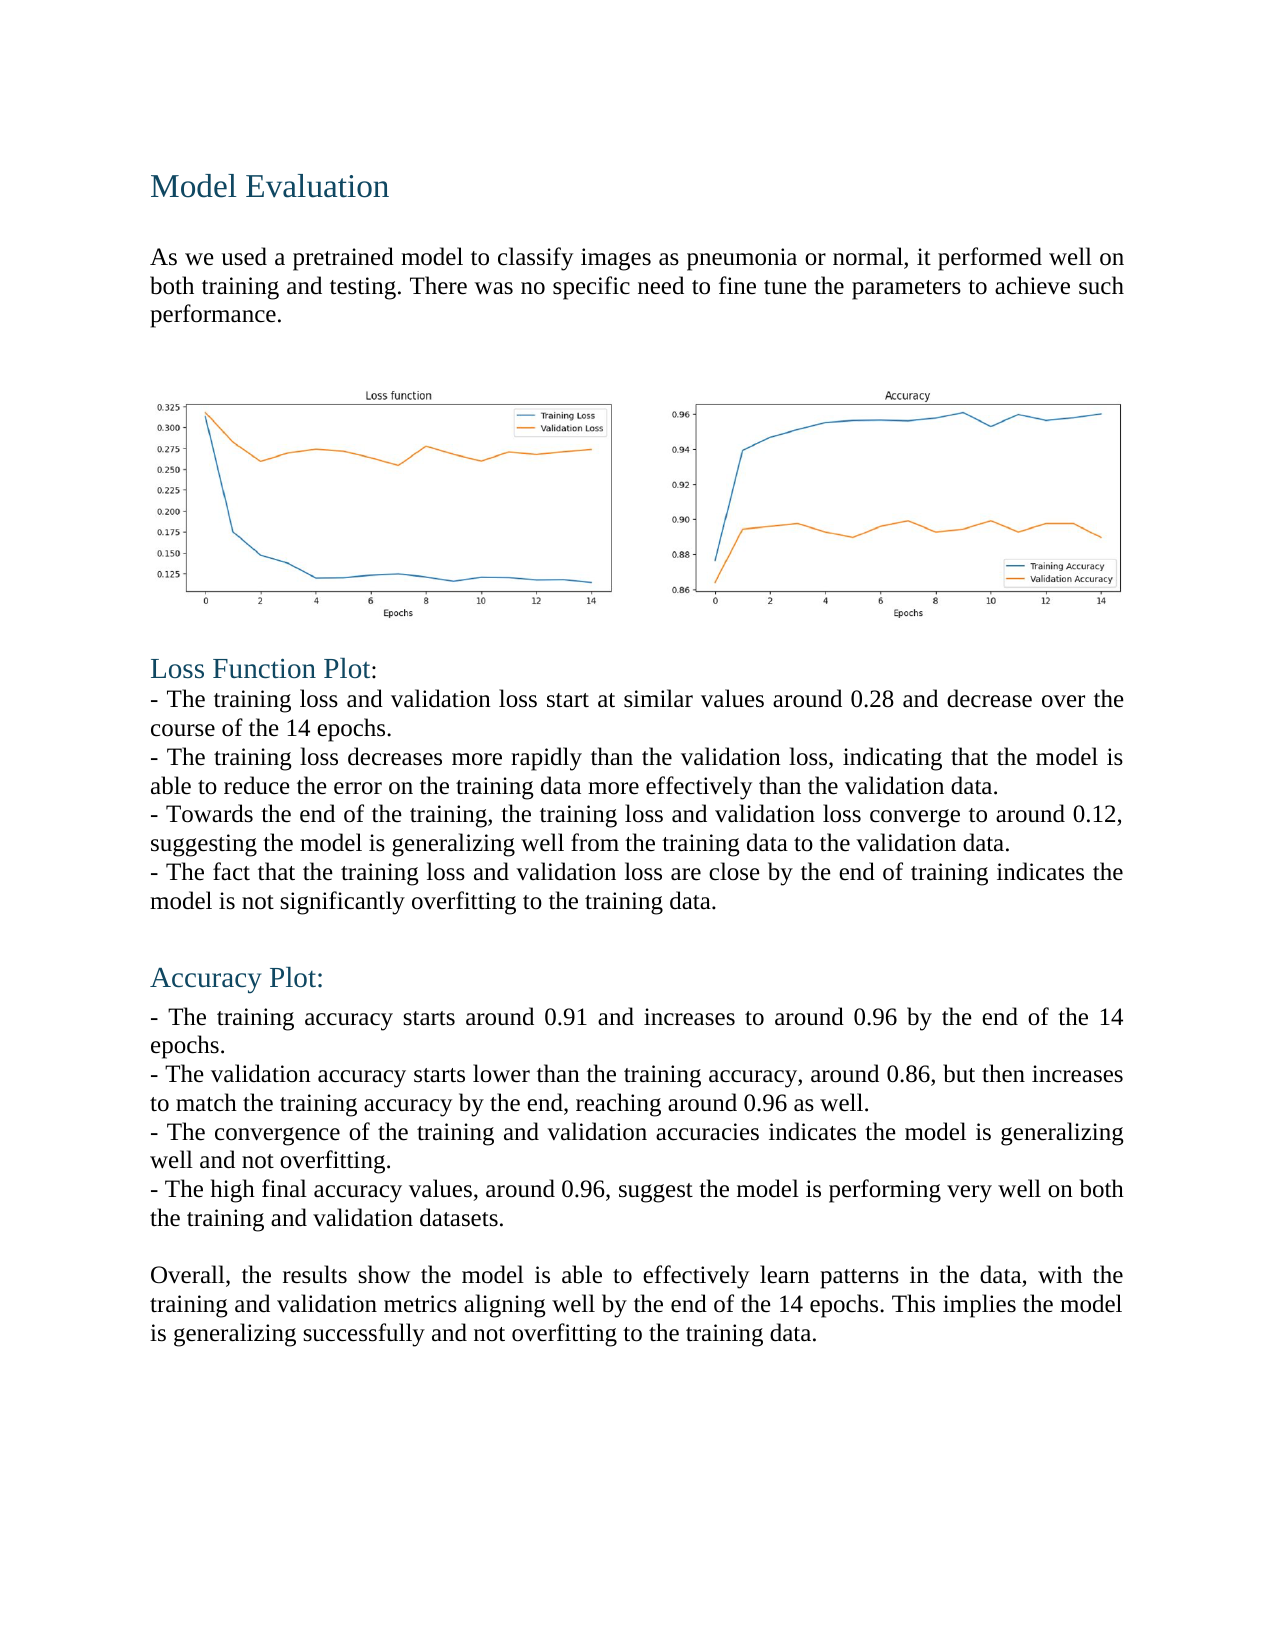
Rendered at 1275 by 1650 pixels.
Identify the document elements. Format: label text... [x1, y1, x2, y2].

text - The convergence of the training and validation accuracies indicates the model is generalizing well and not overfitting. [150, 1117, 1125, 1174]
text - The training loss and validation loss start at similar values around 0.28 and decrease over the course of the 14 epochs. [150, 684, 1125, 742]
text - Towards the end of the training, the training loss and validation loss converge to around 0.12, suggesting the model is generalizing well from the training data to the validation data. [150, 799, 1125, 857]
text As we used a pretrained model to classify images as pneumonia or normal, it performed well on both training and testing. There was no specific need to fine tune the parameters to achieve such performance. [150, 242, 1125, 328]
text - The high final accuracy values, around 0.96, suggest the model is performing very well on both the training and validation datasets. [150, 1174, 1125, 1232]
subtitle Accuracy Plot: [150, 960, 1125, 993]
text - The training loss decreases more rapidly than the validation loss, indicating that the model is able to reduce the error on the training data more effectively than the validation data. [150, 742, 1125, 799]
text - The training accuracy starts around 0.91 and increases to around 0.96 by the end of the 14 epochs. [150, 1002, 1125, 1059]
picture [150, 385, 1125, 623]
text - The fact that the training loss and validation loss are close by the end of training indicates the model is not significantly overfitting to the training data. [150, 857, 1125, 914]
text Overall, the results show the model is able to effectively learn patterns in the data, with the training and validation metrics aligning well by the end of the 14 epochs. This implies the model is generalizing successfully and not overfitting to the training data. [150, 1261, 1125, 1347]
text Loss Function Plot: [150, 651, 1125, 684]
text - The validation accuracy starts lower than the training accuracy, around 0.86, but then increases to match the training accuracy by the end, reaching around 0.96 as well. [150, 1059, 1125, 1117]
subtitle Model Evaluation [150, 167, 1125, 205]
